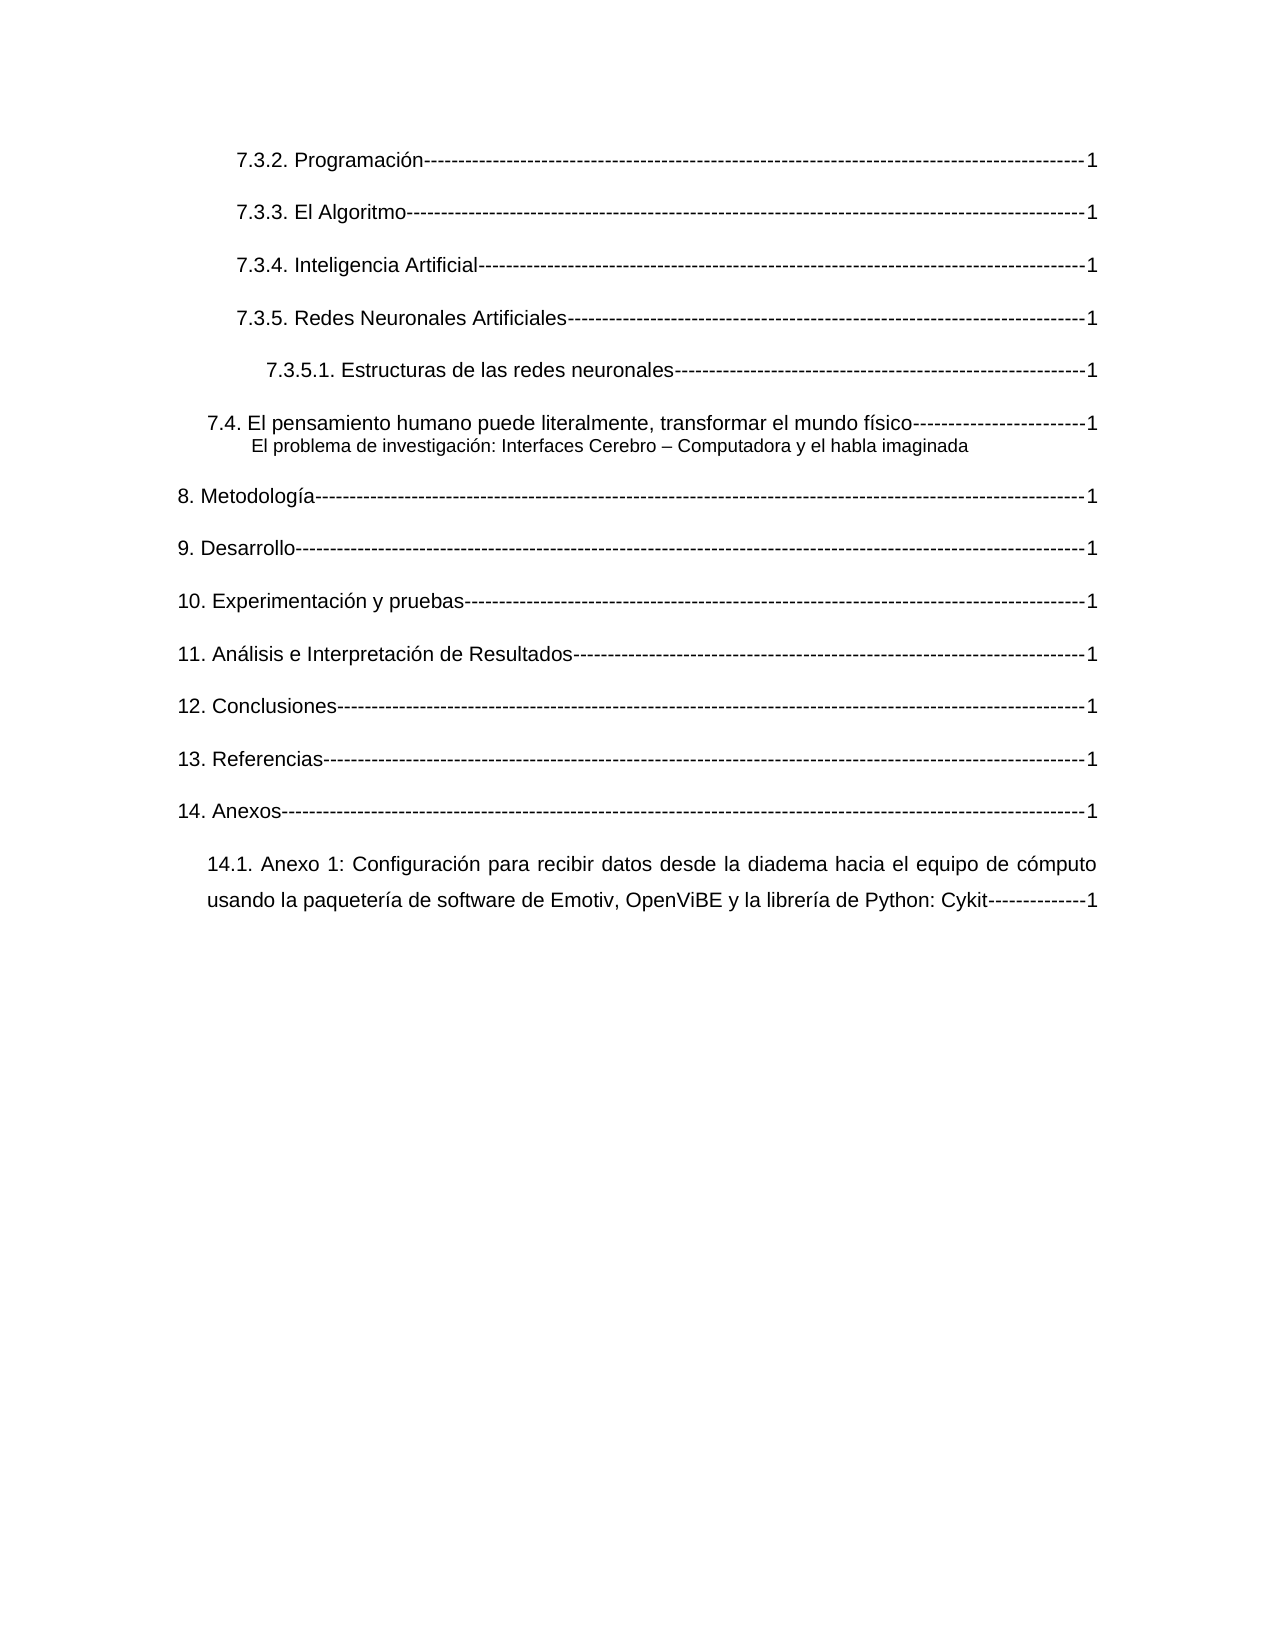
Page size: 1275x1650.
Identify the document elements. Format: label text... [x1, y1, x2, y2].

text El problema de investigación: Interfaces Cerebro – Computadora y el habla imaginada [251, 434, 1098, 456]
text 7.3.5.1. Estructuras de las redes neuronales 1 [266, 358, 1098, 382]
text 14.1. Anexo 1: Configuración para recibir datos desde la diadema hacia el equipo de cómputo usando la paquetería de software de Emotiv, OpenViBE y la librería de Python: Cykit 1 [207, 852, 1098, 912]
text 9. Desarrollo 1 [177, 536, 1098, 560]
text 14. Anexos 1 [177, 799, 1098, 823]
text 11. Análisis e Interpretación de Resultados 1 [177, 641, 1098, 665]
text 7.3.5. Redes Neuronales Artificiales 1 [236, 305, 1098, 329]
text 12. Conclusiones 1 [177, 694, 1098, 718]
text 8. Metodología 1 [177, 483, 1098, 507]
text 13. Referencias 1 [177, 747, 1098, 771]
text 7.3.4. Inteligencia Artificial 1 [236, 253, 1098, 277]
text 7.3.2. Programación 1 [236, 148, 1098, 172]
text 7.4. El pensamiento humano puede literalmente, transformar el mundo físico 1 [177, 411, 1098, 434]
text 7.3.3. El Algoritmo 1 [236, 200, 1098, 224]
text 10. Experimentación y pruebas 1 [177, 589, 1098, 613]
